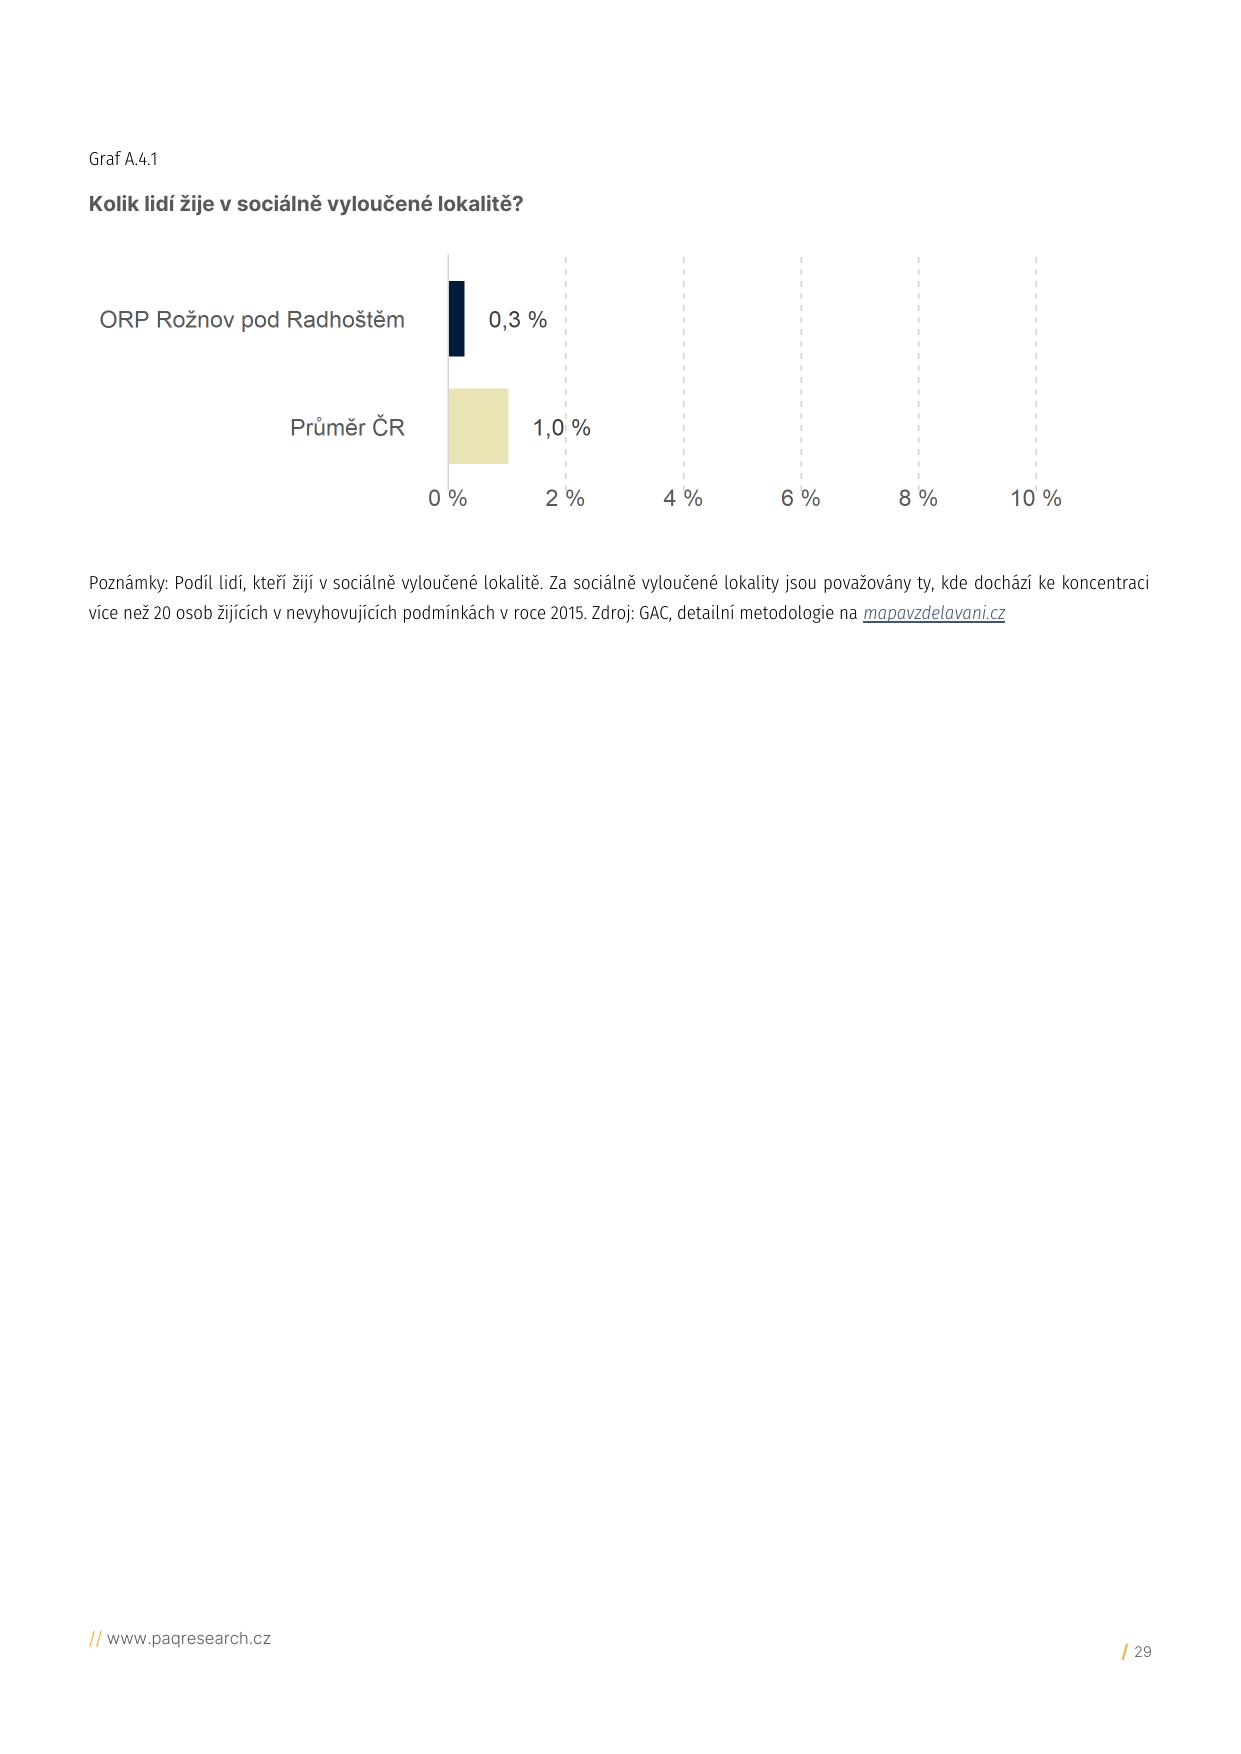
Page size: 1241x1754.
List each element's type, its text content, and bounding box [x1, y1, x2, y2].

text Poznámky: Podíl lidí, kteří žijí v sociálně vyloučené lokalitě. Za sociálně vyloučené lokality jsou považovány ty, kde dochází ke koncentraci více než 20 osob žijících v nevyhovujících podmínkách v roce 2015. Zdroj: GAC, detailní metodologie na mapavzdelavani.cz [89, 564, 1152, 625]
picture [88, 216, 1139, 548]
text Kolik lidí žije v sociálně vyloučené lokalitě? [89, 186, 1152, 216]
text Graf A.4.1 [89, 148, 1152, 170]
